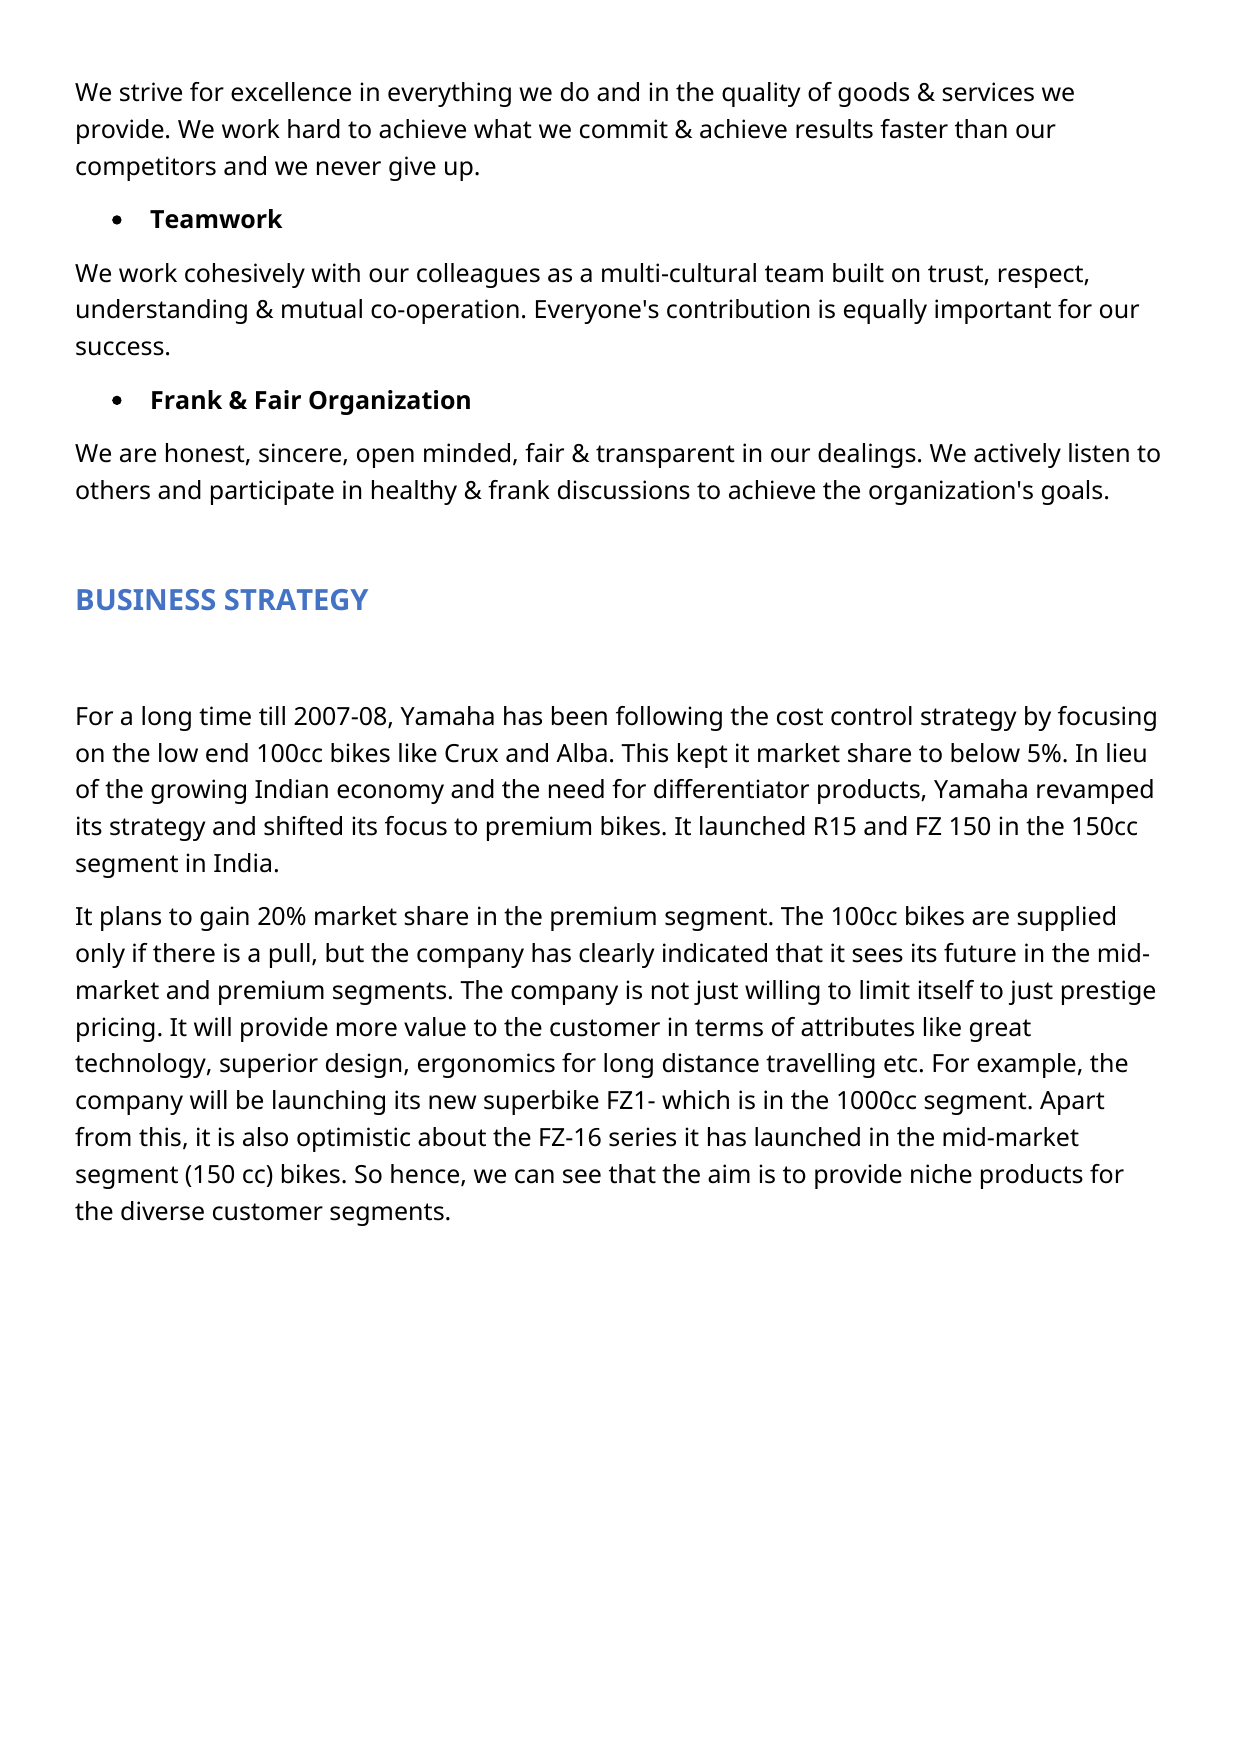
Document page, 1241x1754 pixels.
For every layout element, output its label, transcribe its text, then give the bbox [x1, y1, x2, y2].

text We are honest, sincere, open minded, fair & transparent in our dealings. We actively listen to others and participate in healthy & frank discussions to achieve the organization's goals. [75, 436, 1165, 507]
list Teamwork [112, 202, 1165, 236]
text BUSINESS STRATEGY [75, 579, 1165, 619]
list Frank & Fair Organization [112, 382, 1165, 416]
text It plans to gain 20% market share in the premium segment. The 100cc bikes are supplied only if there is a pull, but the company has clearly indicated that it sees its future in the mid-market and premium segments. The company is not just willing to limit itself to just prestige pricing. It will provide more value to the customer in terms of attributes like great technology, superior design, ergonomics for long distance travelling etc. For example, the company will be launching its new superbike FZ1- which is in the 1000cc segment. Apart from this, it is also optimistic about the FZ-16 series it has launched in the mid-market segment (150 cc) bikes. So hence, we can see that the aim is to provide niche products for the diverse customer segments. [75, 899, 1165, 1227]
text For a long time till 2007-08, Yamaha has been following the cost control strategy by focusing on the low end 100cc bikes like Crux and Alba. This kept it market share to below 5%. In lieu of the growing Indian economy and the need for differentiator products, Yamaha revamped its strategy and shifted its focus to premium bikes. It launched R15 and FZ 150 in the 150cc segment in India. [75, 698, 1165, 879]
text We work cohesively with our colleagues as a multi-cultural team built on trust, respect, understanding & mutual co-operation. Everyone's contribution is equally important for our success. [75, 255, 1165, 363]
text We strive for excellence in everything we do and in the quality of goods & services we provide. We work hard to achieve what we commit & achieve results faster than our competitors and we never give up. [75, 75, 1165, 183]
